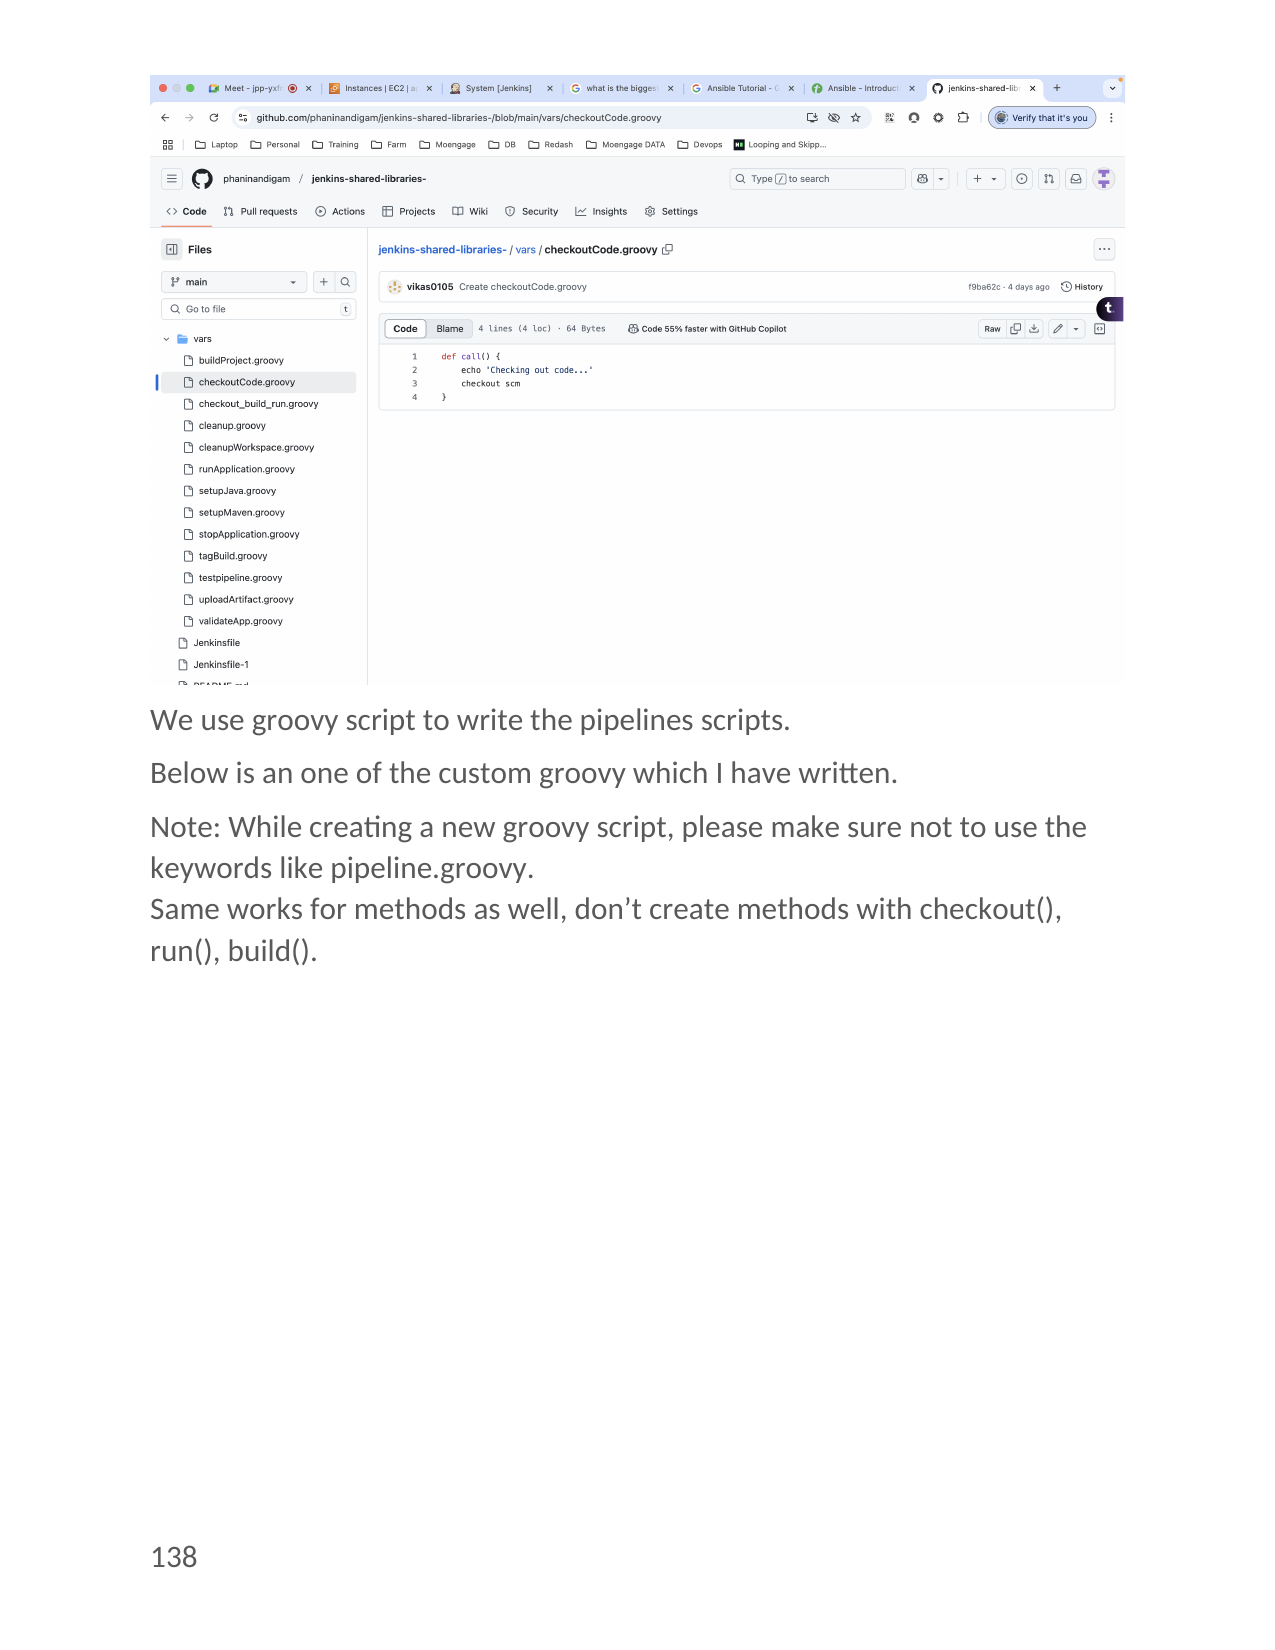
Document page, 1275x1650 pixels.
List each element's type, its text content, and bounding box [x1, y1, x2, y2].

list Note: While creating a new groovy script, please make sure not to use the keywords like pipeline.groovy. Same works for methods as well, don’t create methods with checkout(), run(), build(). [150, 807, 1125, 969]
list We use groovy script to write the pipelines scripts. [150, 700, 1125, 738]
list Below is an one of the custom groovy which I have written. [150, 753, 1125, 792]
picture [150, 75, 1125, 685]
